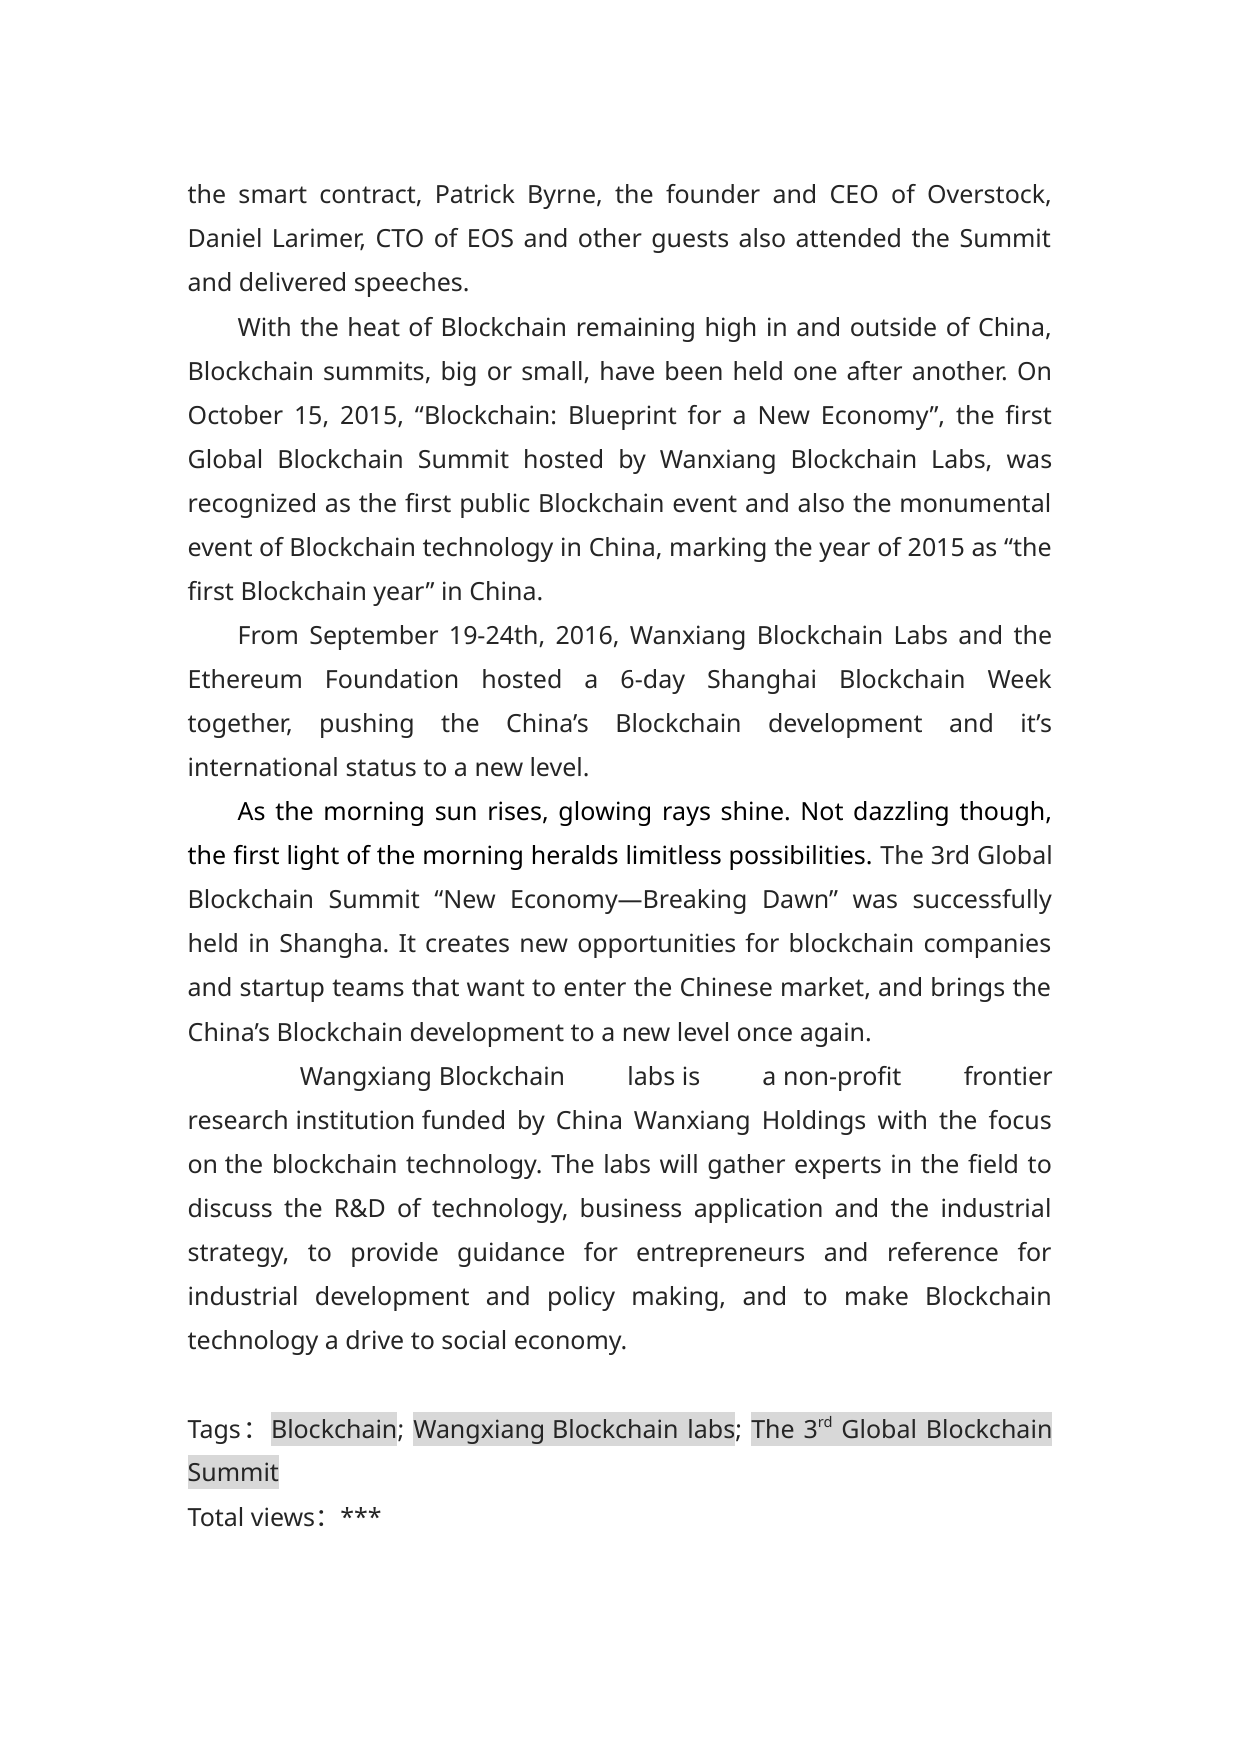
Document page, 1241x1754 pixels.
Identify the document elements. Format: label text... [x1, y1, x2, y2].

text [187, 172, 1053, 304]
text Wangxiang Blockchain labs is a non-profit frontier research institution funded by China Wanxiang Holdings with the focus on the blockchain technology. The labs will gather experts in the field to discuss the R&D of technology, business application and the industrial strategy, to provide guidance for entrepreneurs and reference for industrial development and policy making, and to make Blockchain technology a drive to social economy. [187, 1053, 1053, 1362]
text As the morning sun rises, glowing rays shine. Not dazzling though, the first light of the morning heralds limitless possibilities. The 3rd Global Blockchain Summit “New Economy—Breaking Dawn” was successfully held in Shangha. It creates new opportunities for blockchain companies and startup teams that want to enter the Chinese market, and brings the China’s Blockchain development to a new level once again. [187, 789, 1053, 1053]
text With the heat of Blockchain remaining high in and outside of China, Blockchain summits, big or small, have been held one after another. On October 15, 2015, “Blockchain: Blueprint for a New Economy”, the first Global Blockchain Summit hosted by Wanxiang Blockchain Labs, was recognized as the first public Blockchain event and also the monumental event of Blockchain technology in China, marking the year of 2015 as “the first Blockchain year” in China. [187, 304, 1053, 613]
text Total views：*** [187, 1494, 1053, 1538]
text Tags：Blockchain; Wangxiang Blockchain labs; The 3rd Global Blockchain Summit [187, 1406, 1053, 1494]
text From September 19-24th, 2016, Wanxiang Blockchain Labs and the Ethereum Foundation hosted a 6-day Shanghai Blockchain Week together, pushing the China’s Blockchain development and it’s international status to a new level. [187, 613, 1053, 789]
